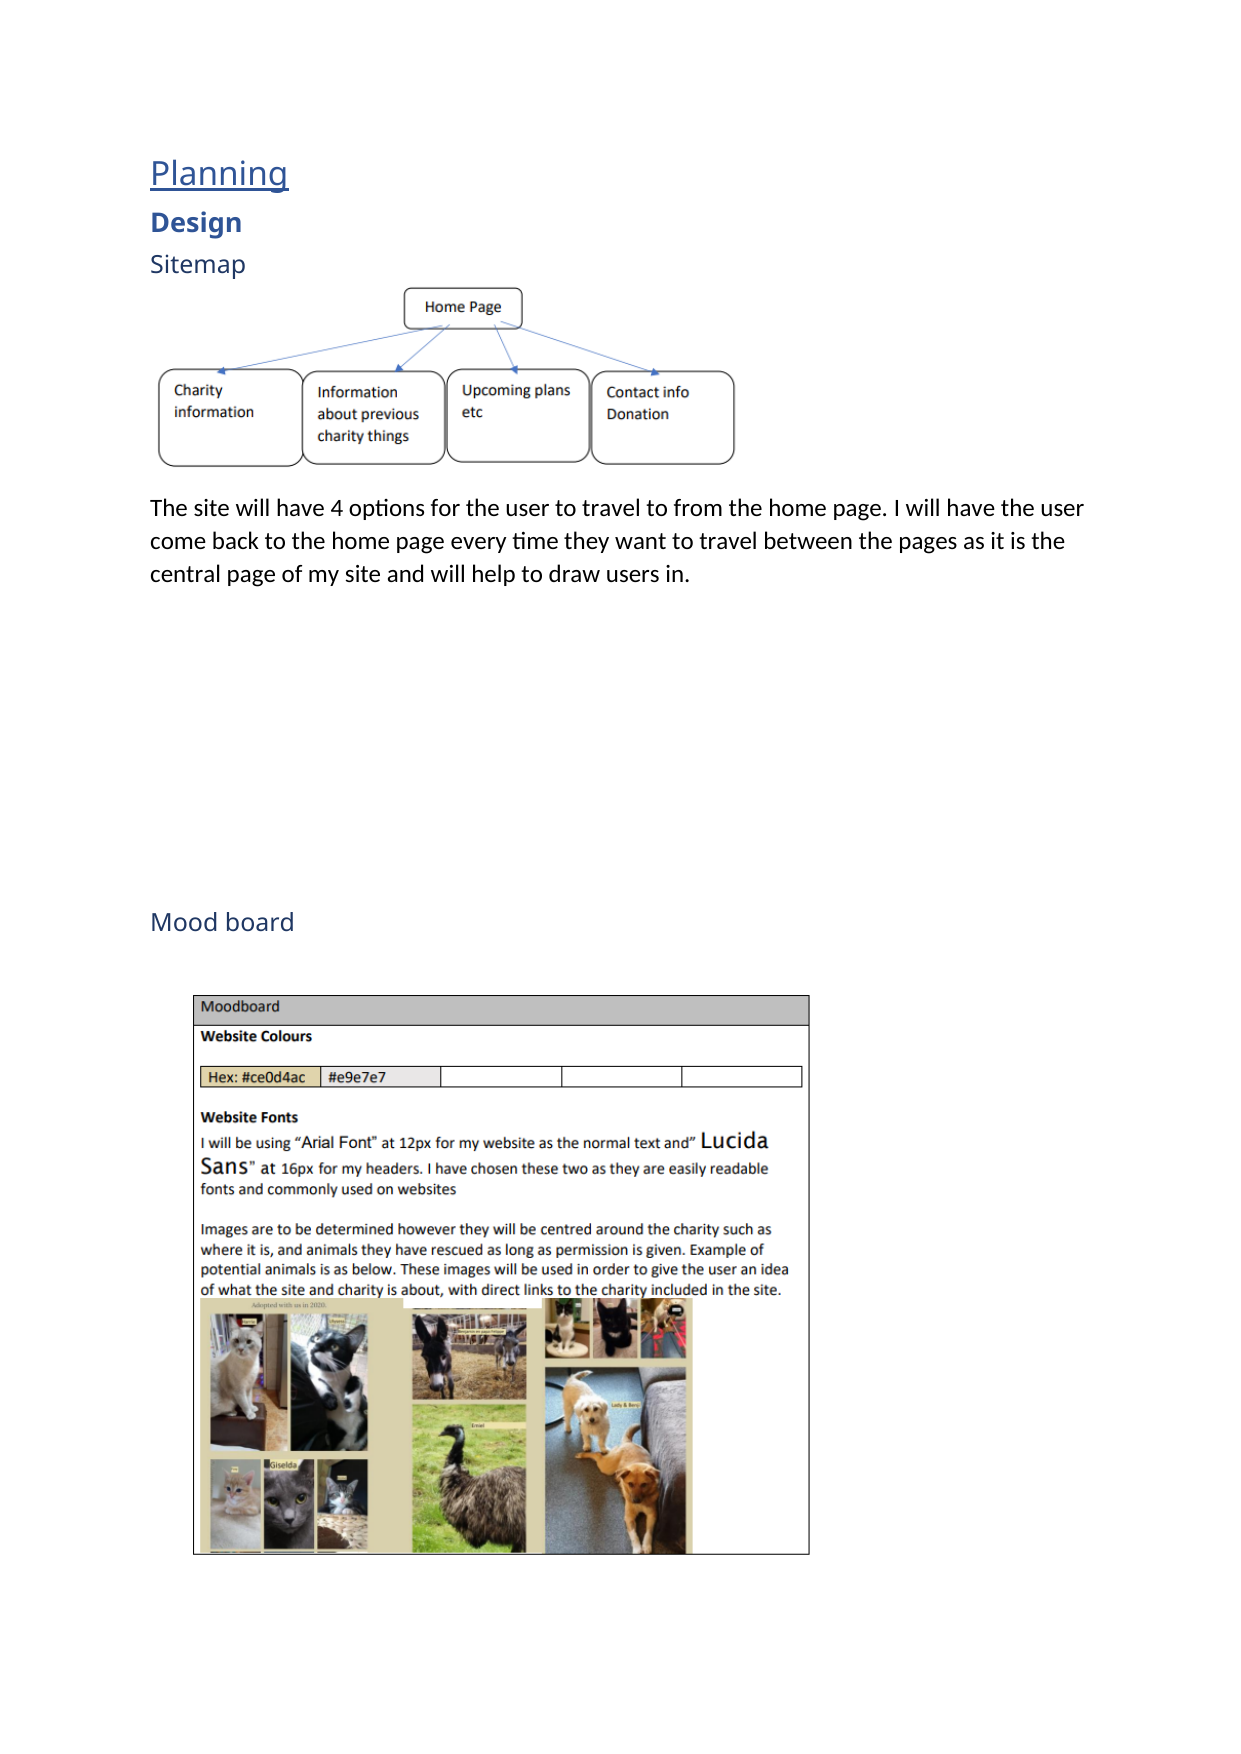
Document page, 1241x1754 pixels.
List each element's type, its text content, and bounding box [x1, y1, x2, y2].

subtitle Sitemap [150, 247, 1090, 281]
picture [150, 941, 837, 1587]
subtitle Mood board [150, 905, 1090, 939]
subtitle Design [150, 203, 1090, 240]
picture [150, 283, 759, 473]
subtitle Planning [150, 150, 1090, 195]
text The site will have 4 options for the user to travel to from the home page. I will have the user come back to the home page every time they want to travel between the pages as it is the central page of my site and will help to draw users in. [150, 492, 1090, 588]
